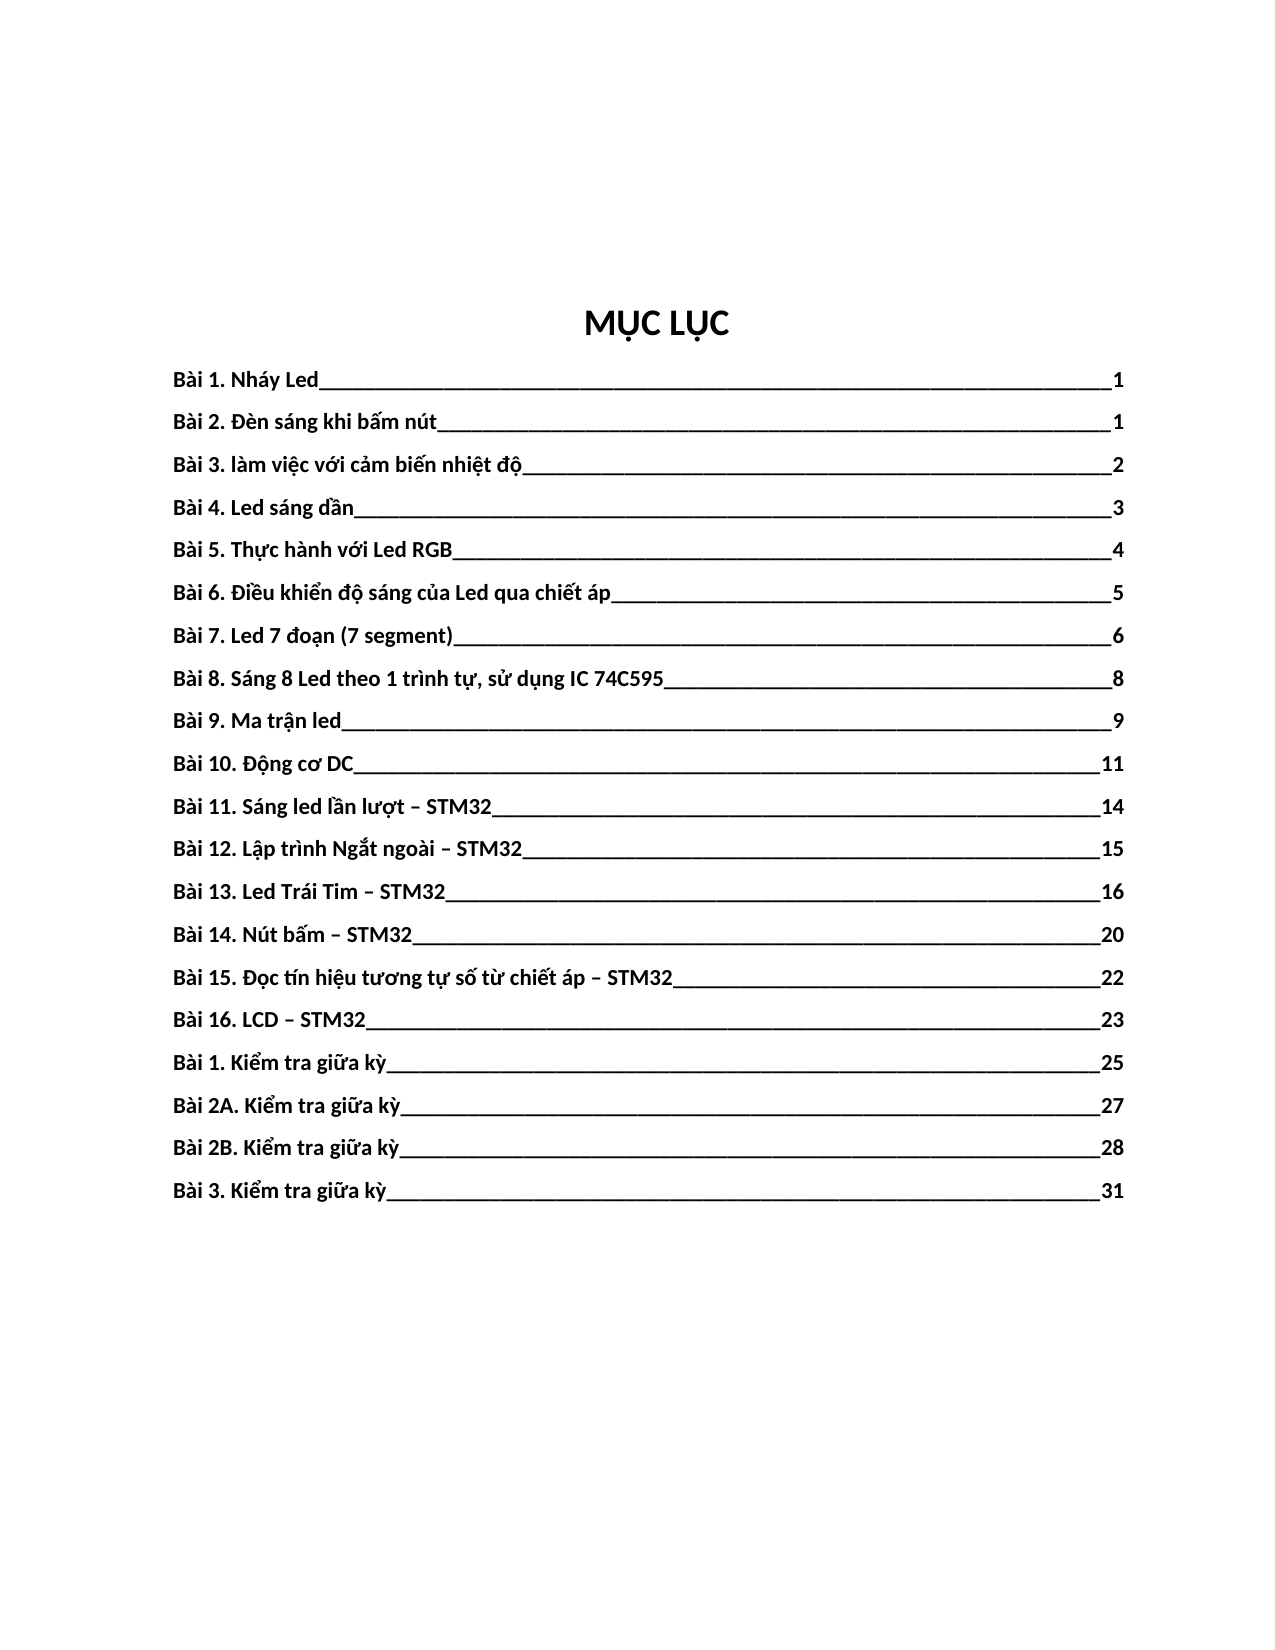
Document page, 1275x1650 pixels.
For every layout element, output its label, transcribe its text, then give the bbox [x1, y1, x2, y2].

text Bài 2. Đèn sáng khi bấm nút 1 [173, 407, 1125, 435]
text Bài 2B. Kiểm tra giữa kỳ 28 [173, 1133, 1125, 1161]
text Bài 3. làm việc với cảm biến nhiệt độ 2 [173, 450, 1125, 478]
text Bài 2A. Kiểm tra giữa kỳ 27 [173, 1091, 1125, 1119]
text Bài 1. Nháy Led 1 [173, 365, 1125, 393]
list MỤC LỤC [187, 298, 1125, 344]
text Bài 13. Led Trái Tim – STM32 16 [173, 877, 1125, 905]
text Bài 6. Điều khiển độ sáng của Led qua chiết áp 5 [173, 578, 1125, 606]
text Bài 11. Sáng led lần lượt – STM32 14 [173, 792, 1125, 820]
text Bài 16. LCD – STM32 23 [173, 1005, 1125, 1033]
text Bài 10. Động cơ DC 11 [173, 749, 1125, 777]
text Bài 3. Kiểm tra giữa kỳ 31 [173, 1176, 1125, 1204]
text Bài 9. Ma trận led 9 [173, 706, 1125, 734]
text Bài 1. Kiểm tra giữa kỳ 25 [173, 1048, 1125, 1076]
text Bài 12. Lập trình Ngắt ngoài – STM32 15 [173, 834, 1125, 862]
text Bài 15. Đọc tín hiệu tương tự số từ chiết áp – STM32 22 [173, 963, 1125, 991]
text Bài 14. Nút bấm – STM32 20 [173, 920, 1125, 948]
text Bài 4. Led sáng dần 3 [173, 493, 1125, 521]
text Bài 7. Led 7 đoạn (7 segment) 6 [173, 621, 1125, 649]
text Bài 5. Thực hành với Led RGB 4 [173, 536, 1125, 563]
text Bài 8. Sáng 8 Led theo 1 trình tự, sử dụng IC 74C595 8 [173, 664, 1125, 692]
